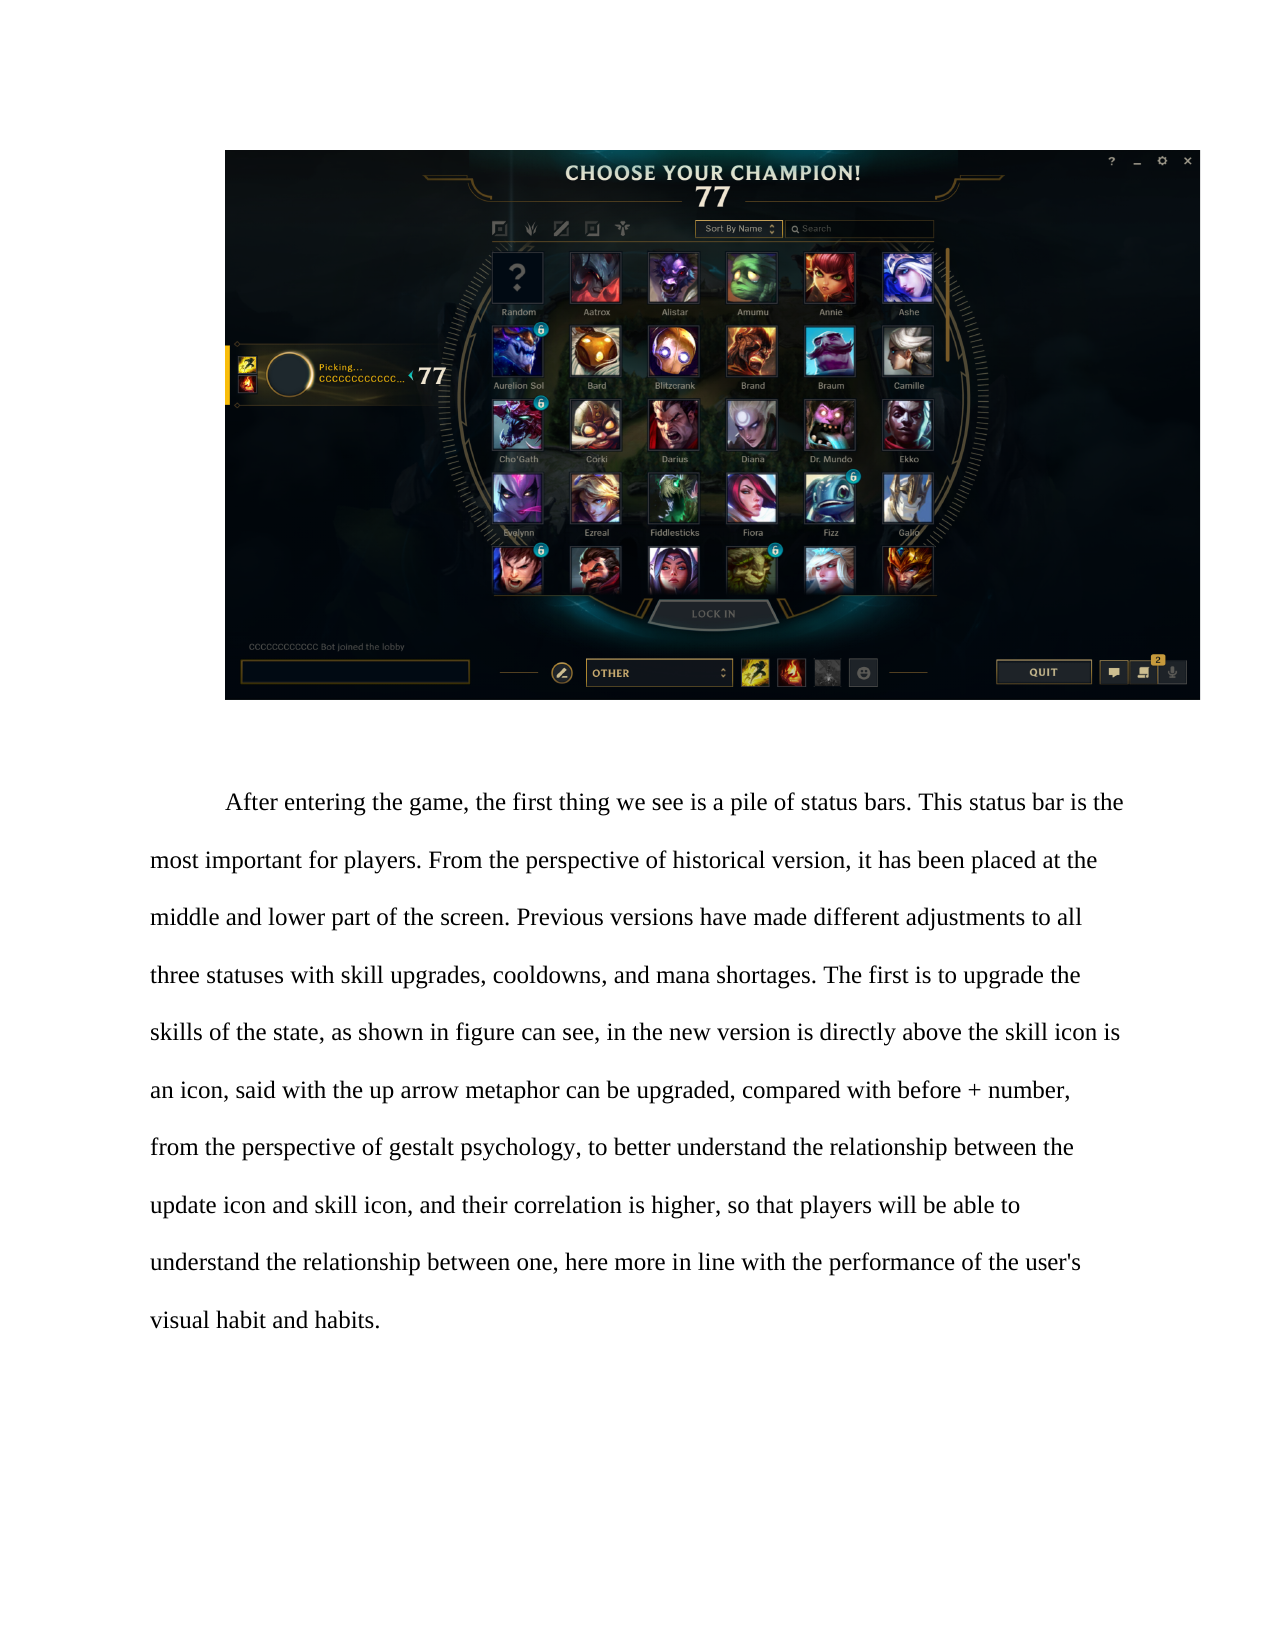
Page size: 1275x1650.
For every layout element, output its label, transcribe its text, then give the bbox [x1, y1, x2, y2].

picture [225, 150, 1200, 700]
text After entering the game, the first thing we see is a pile of status bars. This status bar is the most important for players. From the perspective of historical version, it has been placed at the middle and lower part of the screen. Previous versions have made different adjustments to all three statuses with skill upgrades, cooldowns, and mana shortages. The first is to upgrade the skills of the state, as shown in figure can see, in the new version is directly above the skill icon is an icon, said with the up arrow metaphor can be upgraded, compared with before + number, from the perspective of gestalt psychology, to better understand the relationship between the update icon and skill icon, and their correlation is higher, so that players will be able to understand the relationship between one, here more in line with the performance of the user's visual habit and habits. [150, 787, 1125, 1333]
